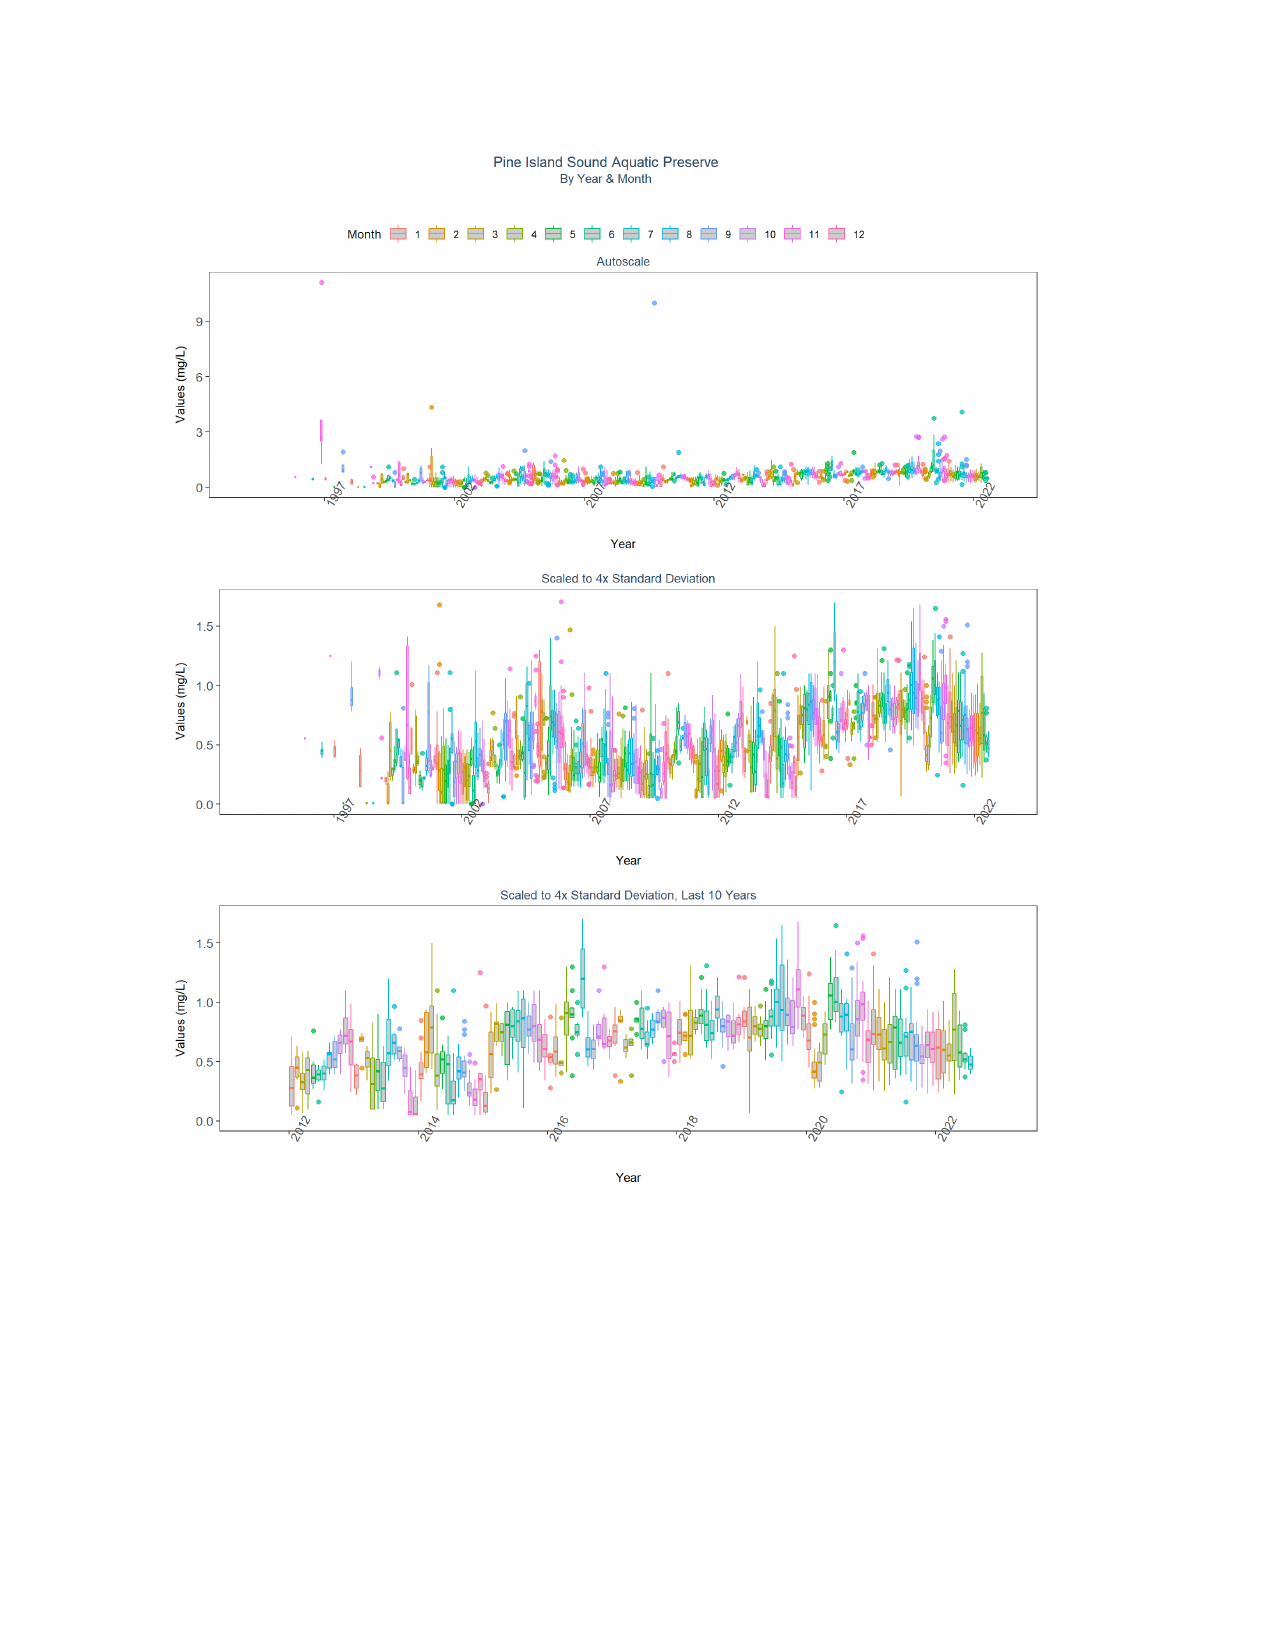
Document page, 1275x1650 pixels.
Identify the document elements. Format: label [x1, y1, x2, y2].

picture [168, 150, 1044, 1200]
